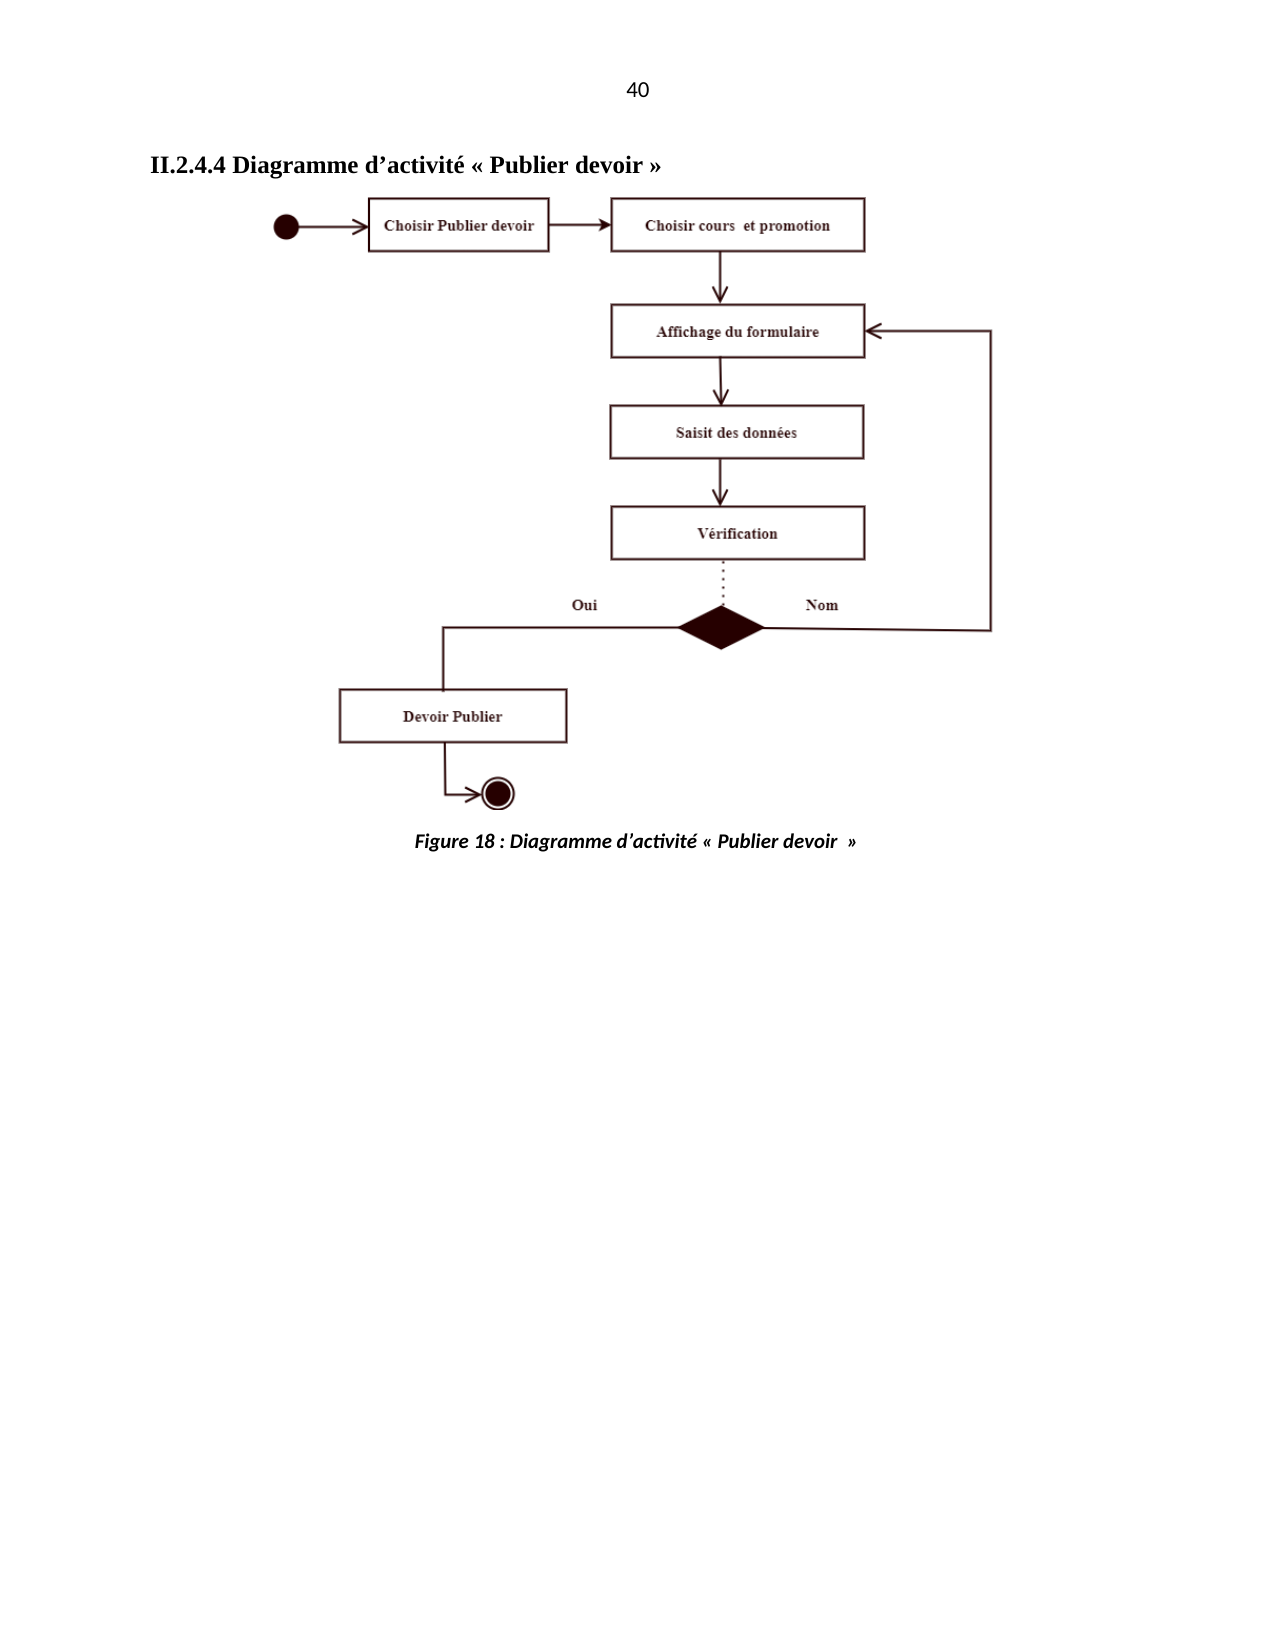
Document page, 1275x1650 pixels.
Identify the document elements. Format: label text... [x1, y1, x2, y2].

picture [269, 197, 1006, 810]
subtitle II.2.4.4 Diagramme d’activité « Publier devoir » [150, 150, 1125, 179]
text Figure 18 : Diagramme d’activité « Publier devoir » [150, 829, 1125, 854]
